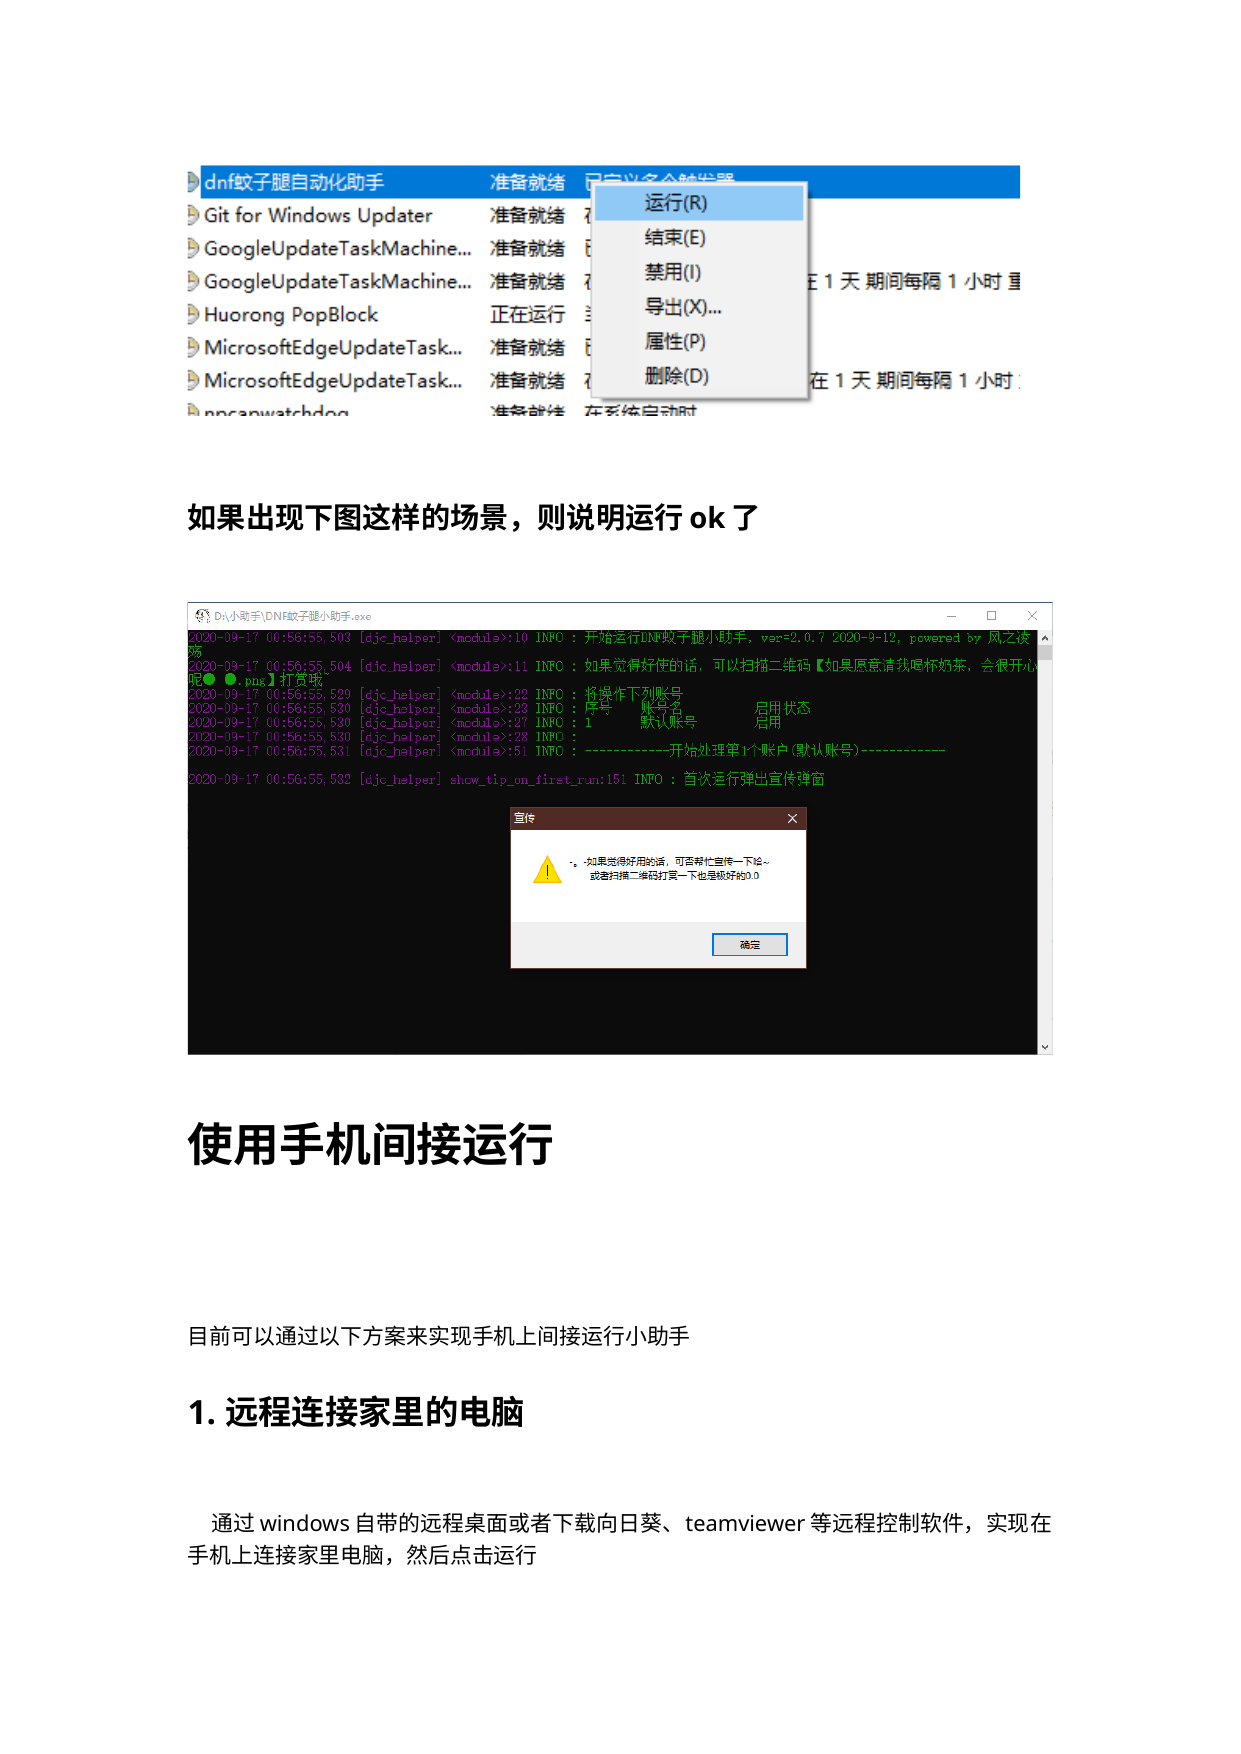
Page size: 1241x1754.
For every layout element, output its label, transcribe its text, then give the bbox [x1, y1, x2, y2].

text 目前可以通过以下方案来实现手机上间接运行小助手 [187, 1318, 1053, 1351]
subtitle 使用手机间接运行 [187, 1093, 1053, 1190]
subtitle 如果出现下图这样的场景，则说明运行ok了 [187, 484, 1053, 549]
text 通过windows自带的远程桌面或者下载向日葵、teamviewer等远程控制软件，实现在手机上连接家里电脑，然后点击运行 [187, 1505, 1053, 1570]
picture [187, 602, 1053, 1055]
picture [187, 162, 1021, 416]
subtitle 1. 远程连接家里的电脑 [187, 1378, 1053, 1443]
